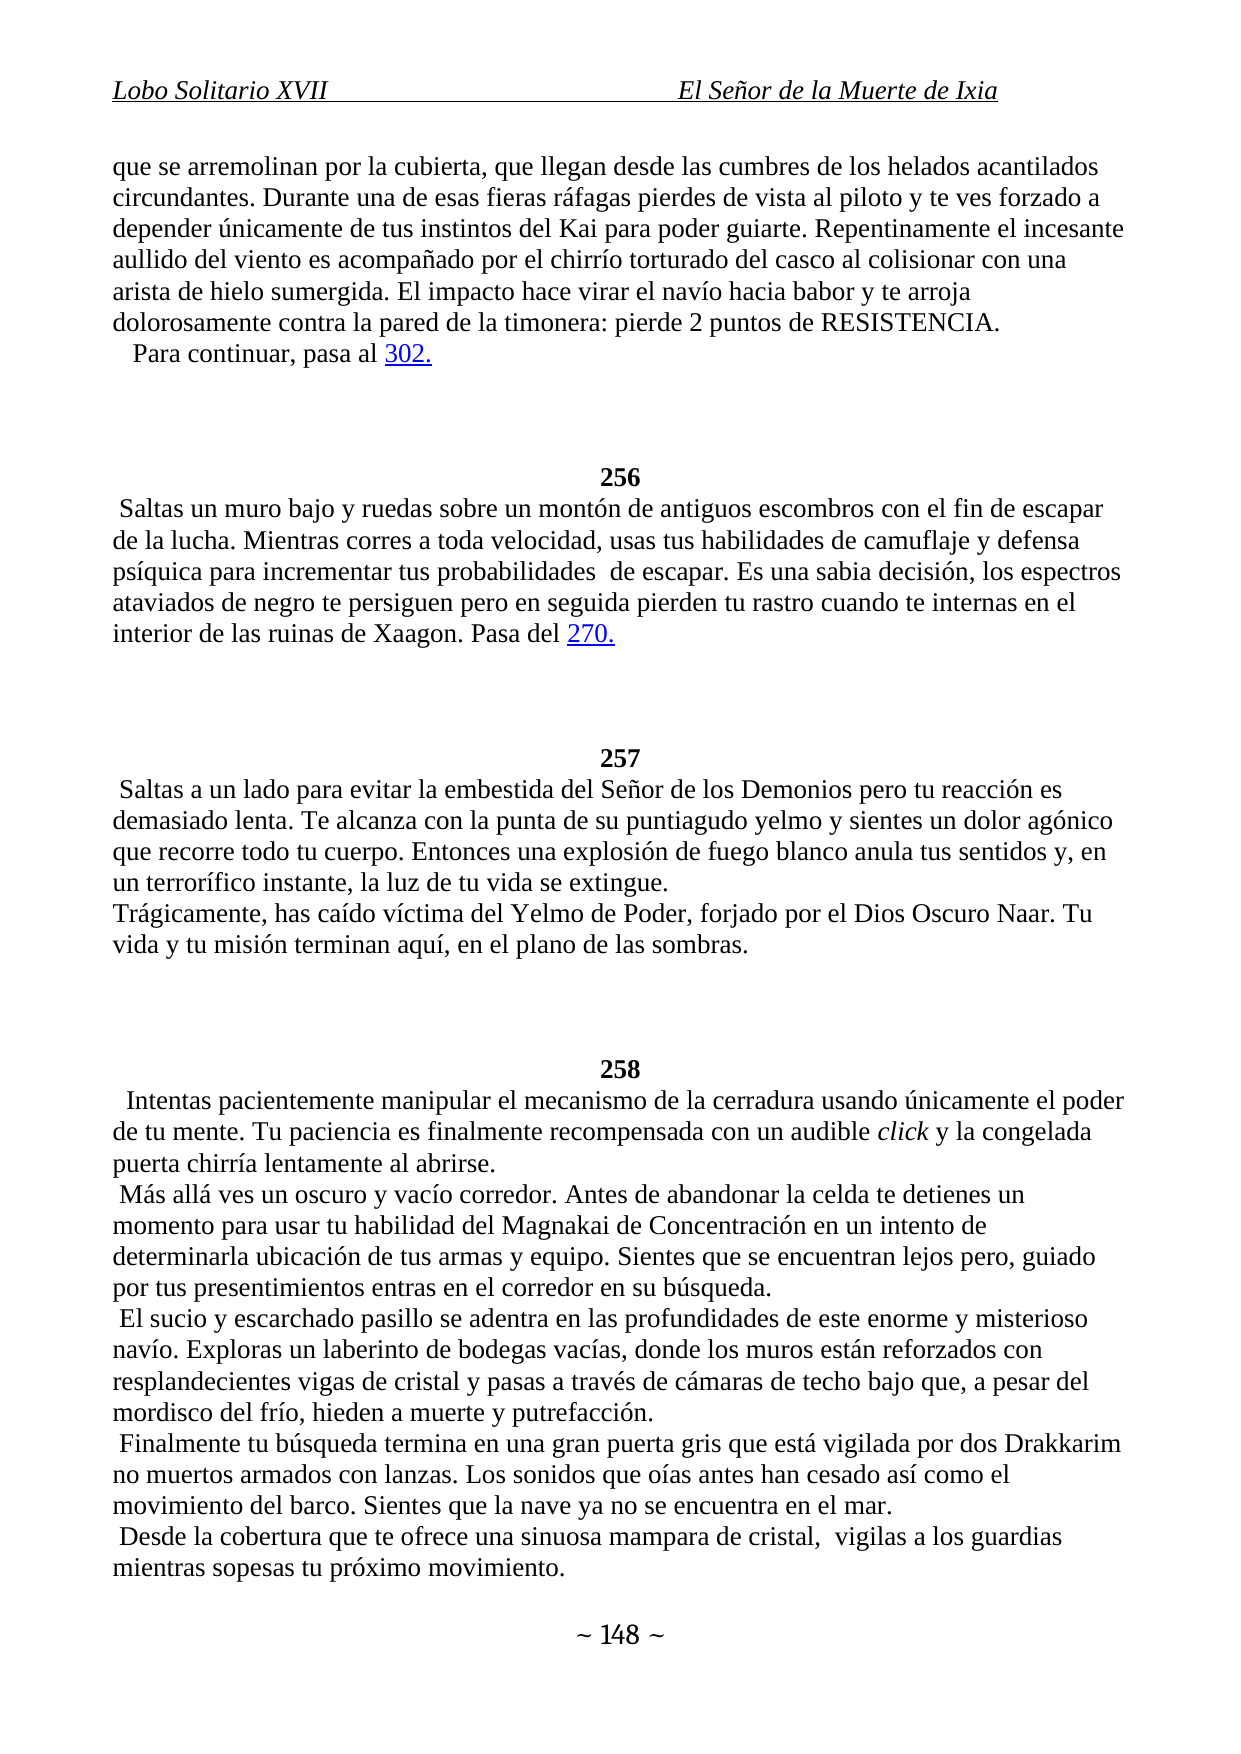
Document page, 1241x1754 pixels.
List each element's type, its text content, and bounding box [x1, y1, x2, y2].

text Desde la cobertura que te ofrece una sinuosa mampara de cristal, vigilas a los guardias mientras sopesas tu próximo movimiento. [112, 1520, 1128, 1583]
text 257 [112, 742, 1128, 773]
text Trágicamente, has caído víctima del Yelmo de Poder, forjado por el Dios Oscuro Naar. Tu vida y tu misión terminan aquí, en el plano de las sombras. [112, 897, 1128, 960]
text Más allá ves un oscuro y vacío corredor. Antes de abandonar la celda te detienes un momento para usar tu habilidad del Magnakai de Concentración en un intento de determinarla ubicación de tus armas y equipo. Sientes que se encuentran lejos pero, guiado por tus presentimientos entras en el corredor en su búsqueda. [112, 1178, 1128, 1302]
text Saltas a un lado para evitar la embestida del Señor de los Demonios pero tu reacción es demasiado lenta. Te alcanza con la punta de su puntiagudo yelmo y sientes un dolor agónico que recorre todo tu cuerpo. Entonces una explosión de fuego blanco anula tus sentidos y, en un terrorífico instante, la luz de tu vida se extingue. [112, 773, 1128, 897]
text Finalmente tu búsqueda termina en una gran puerta gris que está vigilada por dos Drakkarim no muertos armados con lanzas. Los sonidos que oías antes han cesado así como el movimiento del barco. Sientes que la nave ya no se encuentra en el mar. [112, 1427, 1128, 1520]
text 256 [112, 461, 1128, 493]
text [112, 150, 1128, 337]
text 258 [112, 1053, 1128, 1084]
text Para continuar, pasa al 302. [112, 337, 1128, 368]
text El sucio y escarchado pasillo se adentra en las profundidades de este enorme y misterioso navío. Exploras un laberinto de bodegas vacías, donde los muros están reforzados con resplandecientes vigas de cristal y pasas a través de cámaras de techo bajo que, a pesar del mordisco del frío, hieden a muerte y putrefacción. [112, 1302, 1128, 1427]
text Intentas pacientemente manipular el mecanismo de la cerradura usando únicamente el poder de tu mente. Tu paciencia es finalmente recompensada con un audible click y la congelada puerta chirría lentamente al abrirse. [112, 1084, 1128, 1178]
text Saltas un muro bajo y ruedas sobre un montón de antiguos escombros con el fin de escapar de la lucha. Mientras corres a toda velocidad, usas tus habilidades de camuflaje y defensa psíquica para incrementar tus probabilidades de escapar. Es una sabia decisión, los espectros ataviados de negro te persiguen pero en seguida pierden tu rastro cuando te internas en el interior de las ruinas de Xaagon. Pasa del 270. [112, 493, 1128, 648]
